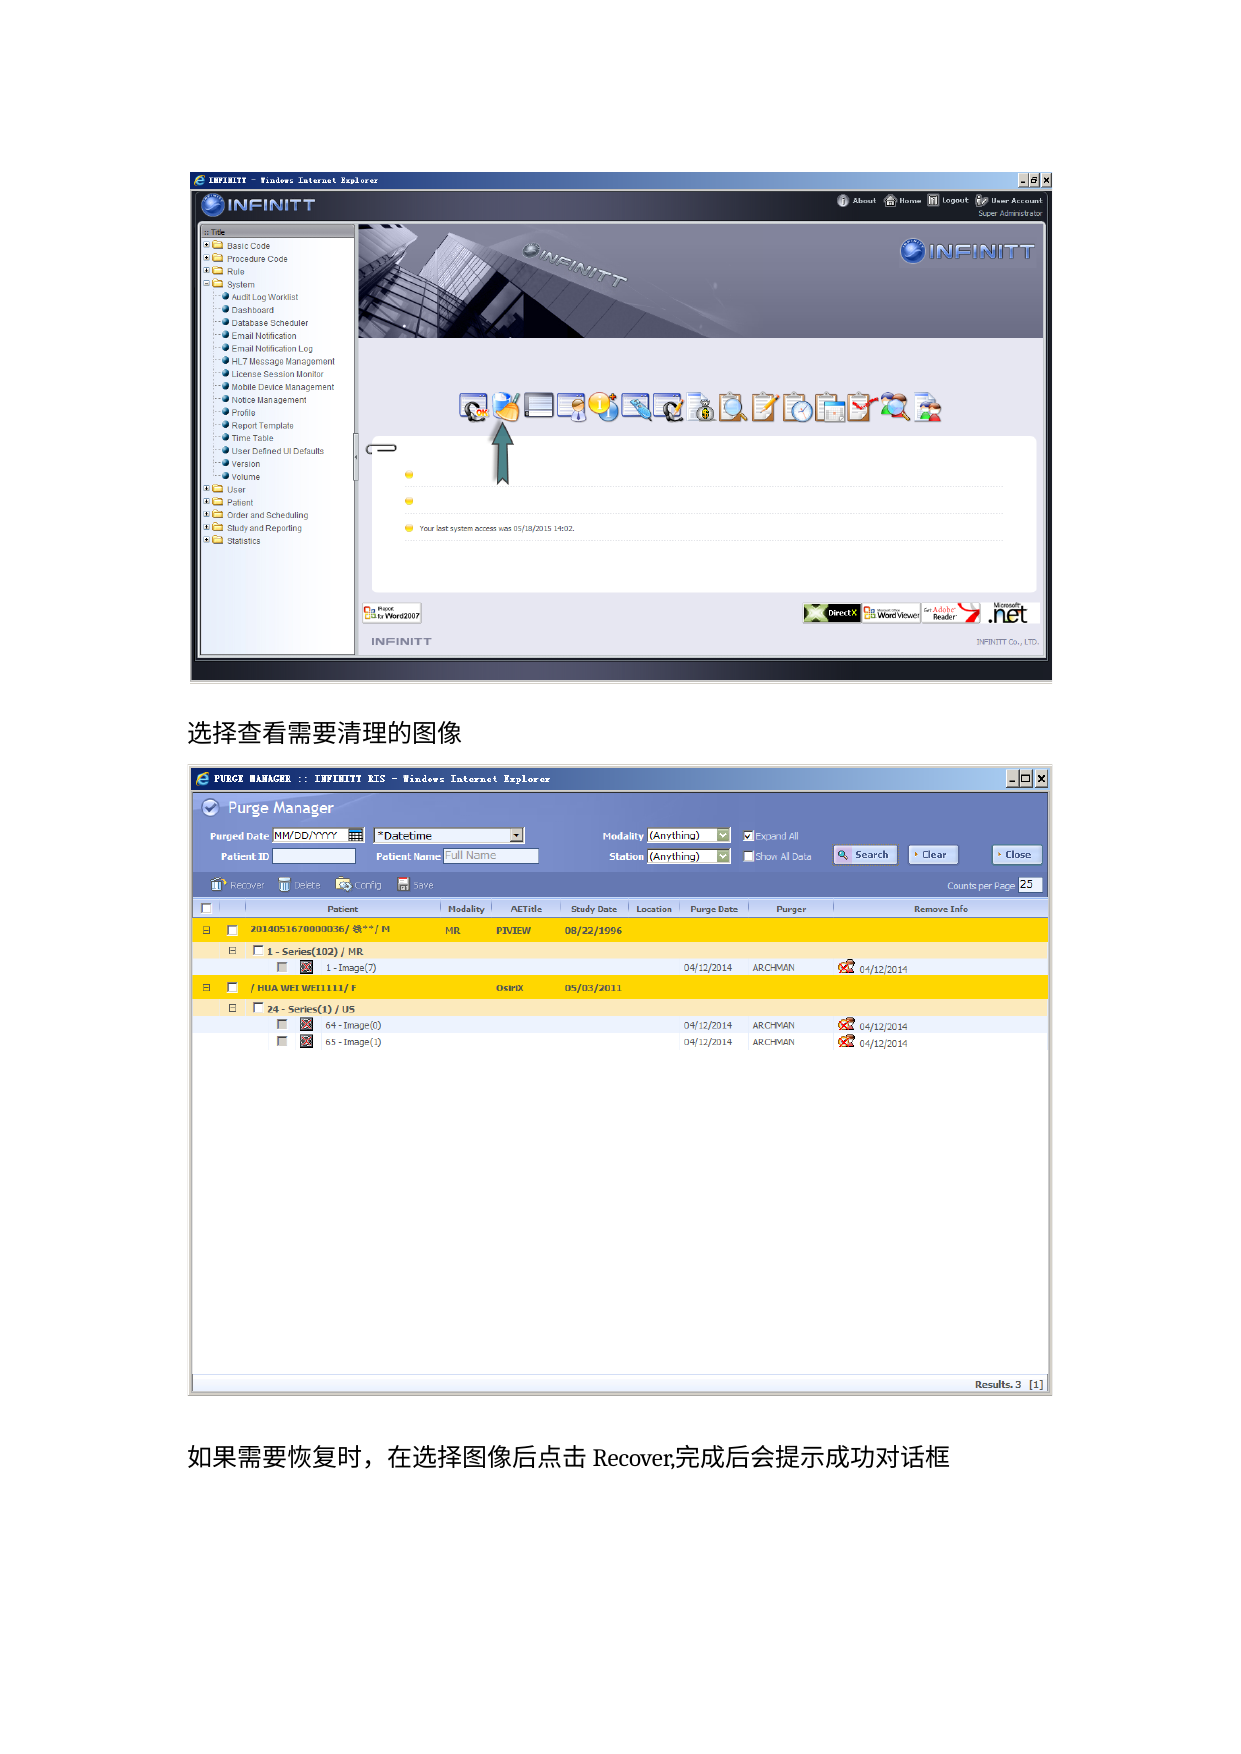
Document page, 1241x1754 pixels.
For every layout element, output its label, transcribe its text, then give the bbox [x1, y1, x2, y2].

picture [187, 172, 1053, 684]
text 如果需要恢复时，在选择图像后点击Recover,完成后会提示成功对话框 [187, 1434, 1053, 1478]
picture [187, 764, 1053, 1396]
text 选择查看需要清理的图像 [187, 709, 1053, 753]
